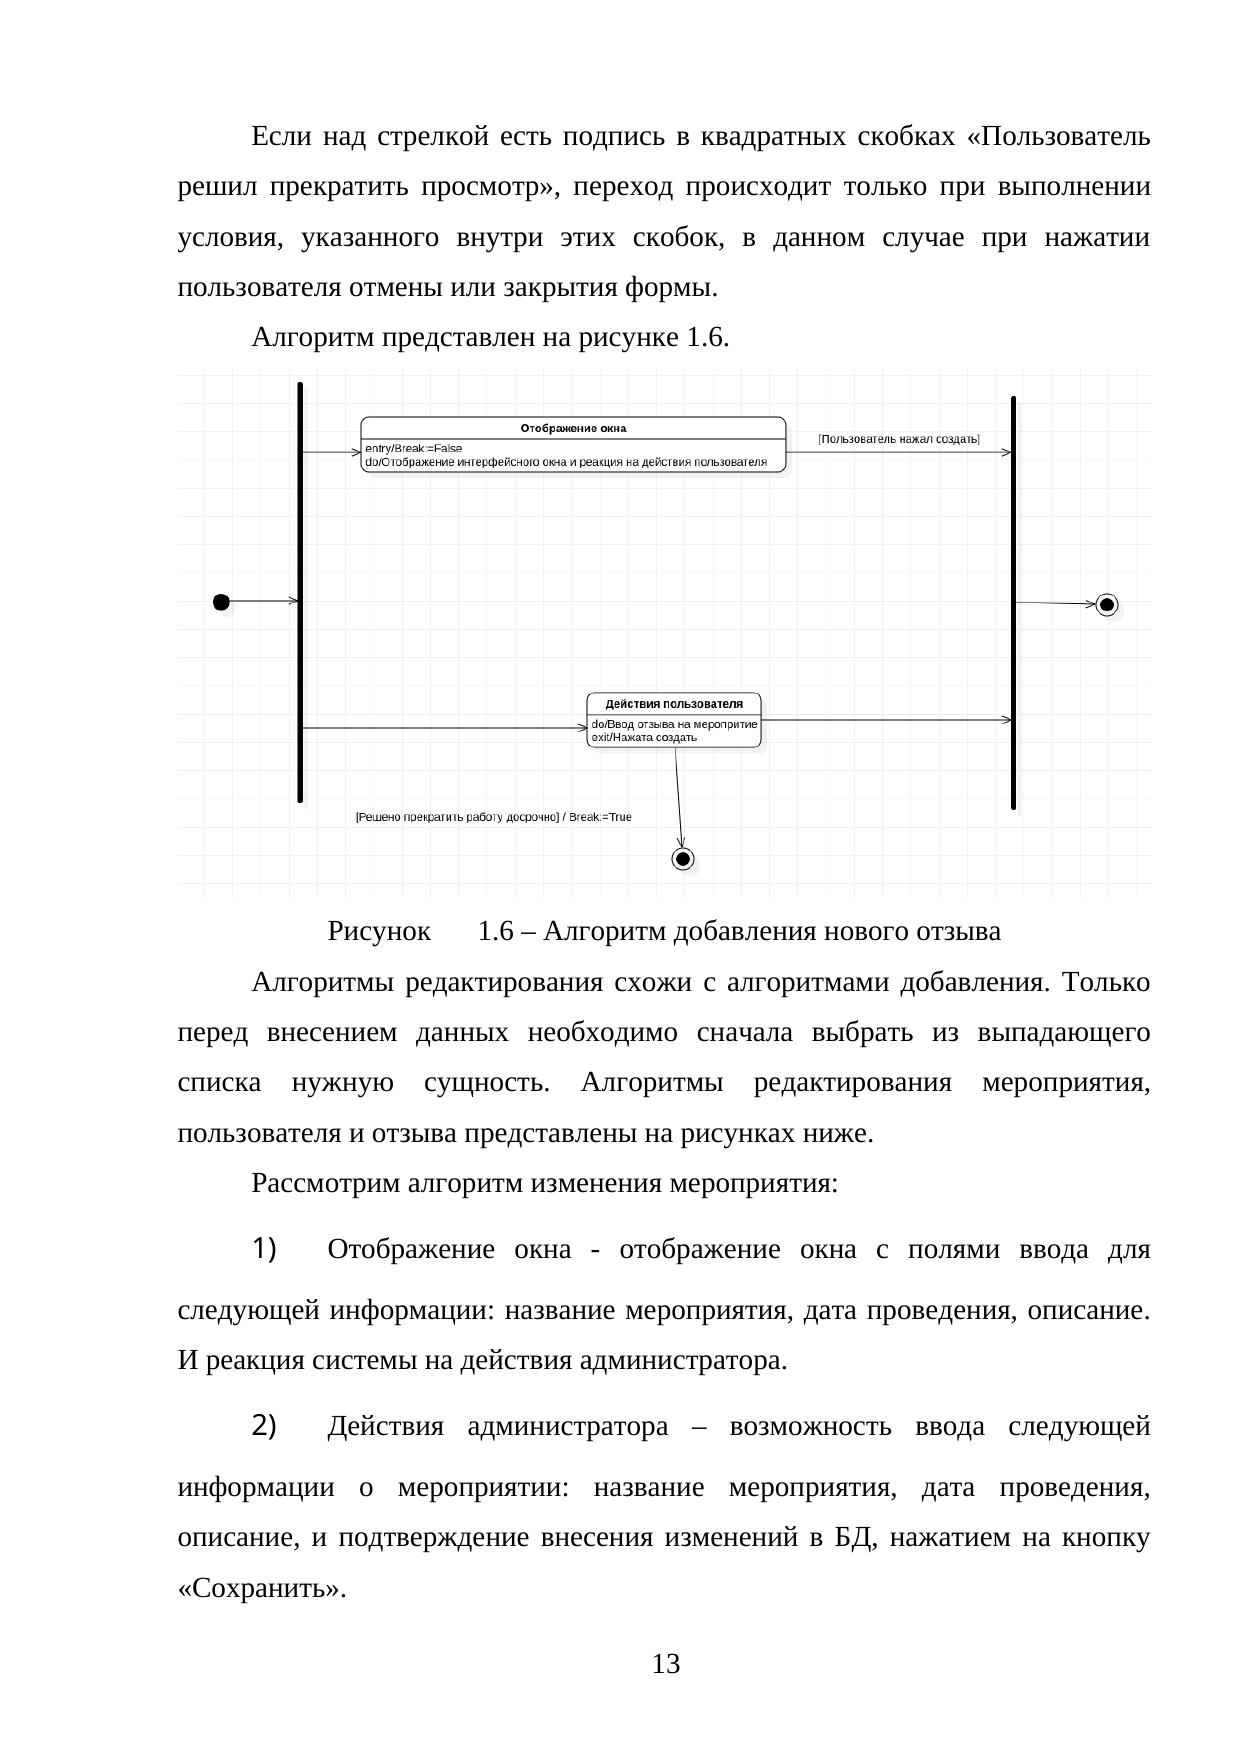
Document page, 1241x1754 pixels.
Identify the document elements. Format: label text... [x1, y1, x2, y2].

text Если над стрелкой есть подпись в квадратных скобках «Пользователь решил прекратить просмотр», переход происходит только при выполнении условия, указанного внутри этих скобок, в данном случае при нажатии пользователя отмены или закрытия формы. [177, 118, 1152, 303]
picture [177, 369, 1152, 897]
list Действия администратора – возможность ввода следующей информации о мероприятии: название мероприятия, дата проведения, описание, и подтверждение внесения изменений в БД, нажатием на кнопку «Сохранить». [177, 1393, 1152, 1603]
text Алгоритмы редактирования схожи с алгоритмами добавления. Только перед внесением данных необходимо сначала выбрать из выпадающего списка нужную сущность. Алгоритмы редактирования мероприятия, пользователя и отзыва представлены на рисунках ниже. [177, 964, 1152, 1148]
list Отображение окна - отображение окна с полями ввода для следующей информации: название мероприятия, дата проведения, описание. И реакция системы на действия администратора. [177, 1215, 1152, 1376]
list 1.6 – Алгоритм добавления нового отзыва [177, 913, 1152, 947]
text Алгоритм представлен на рисунке 1.6. [177, 319, 1152, 353]
text Рассмотрим алгоритм изменения мероприятия: [177, 1165, 1152, 1199]
